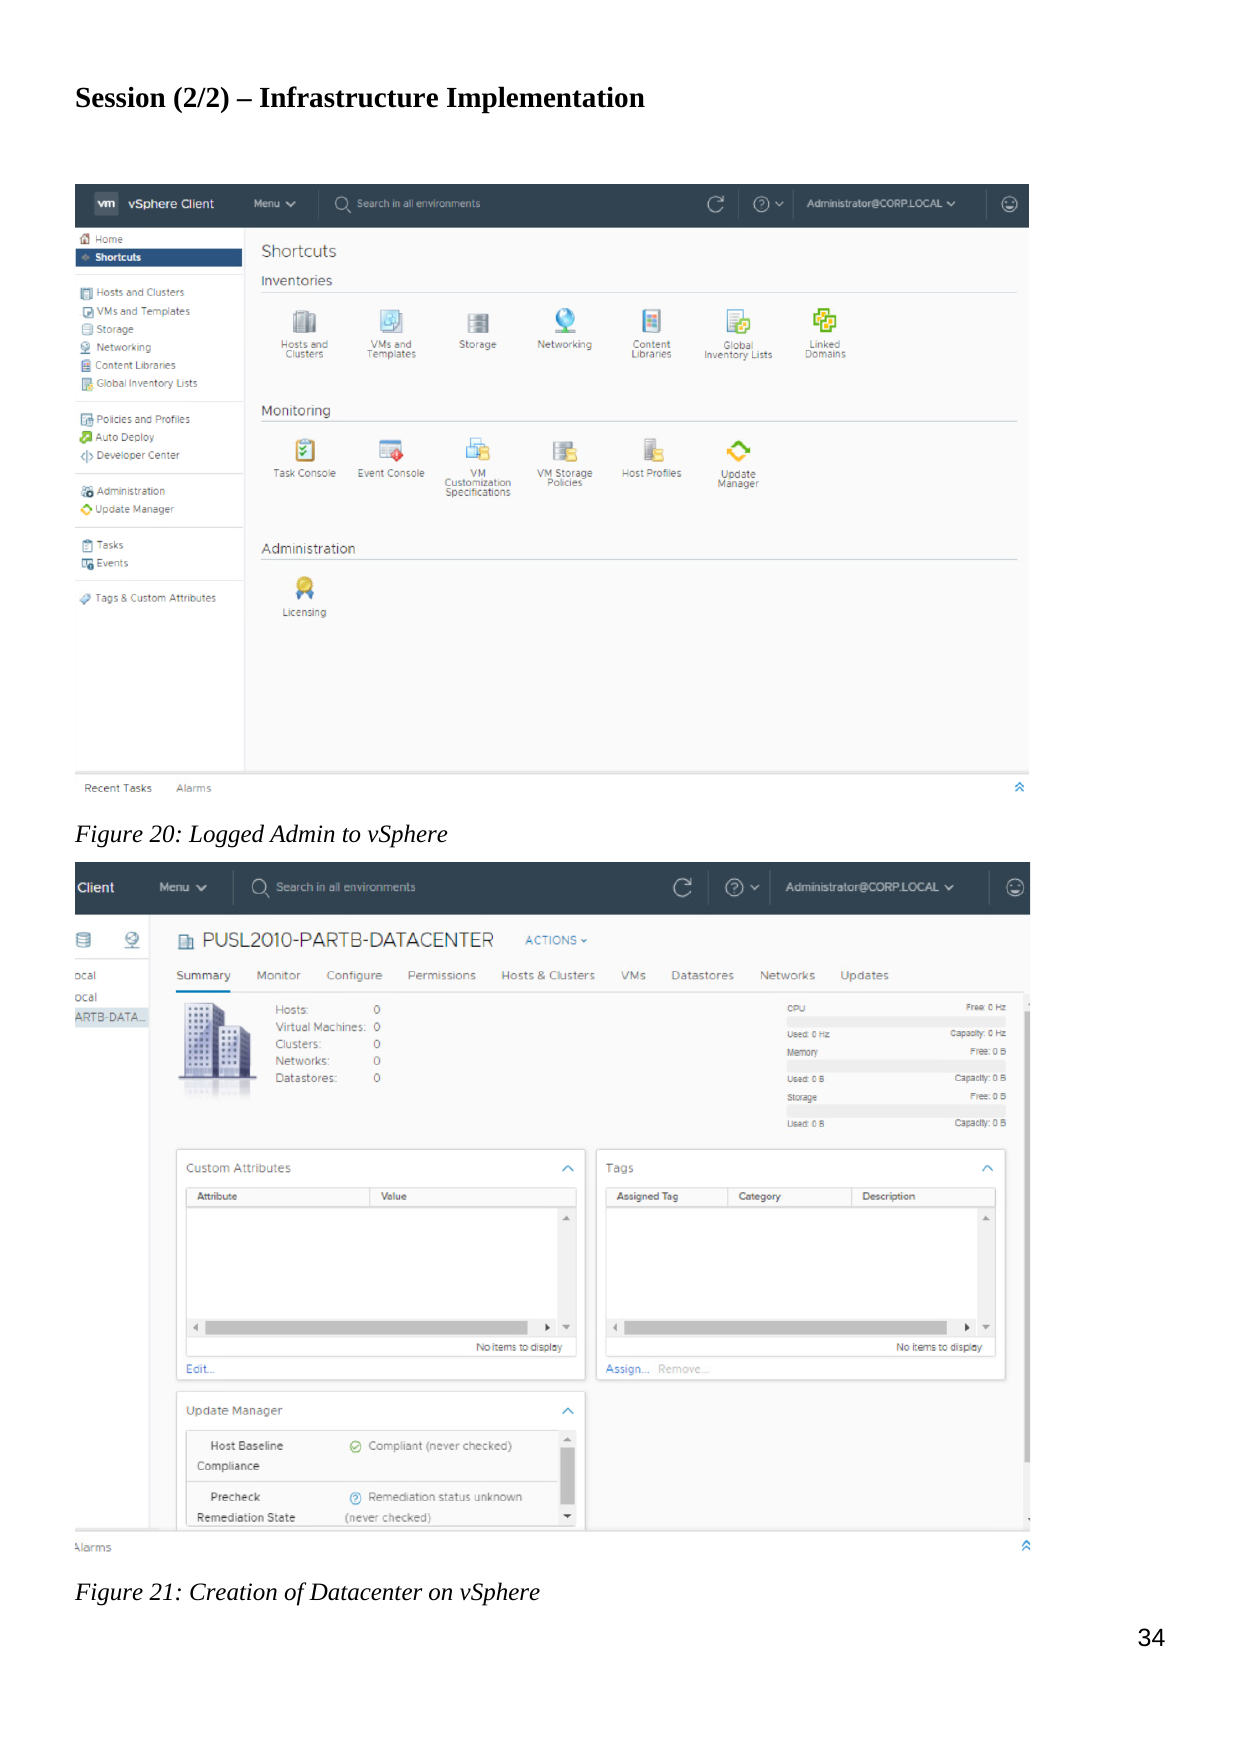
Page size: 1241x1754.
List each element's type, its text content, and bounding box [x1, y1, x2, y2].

subtitle Session (2/2) – Infrastructure Implementation [75, 80, 1165, 113]
picture [75, 862, 1031, 1555]
picture [75, 184, 1029, 795]
